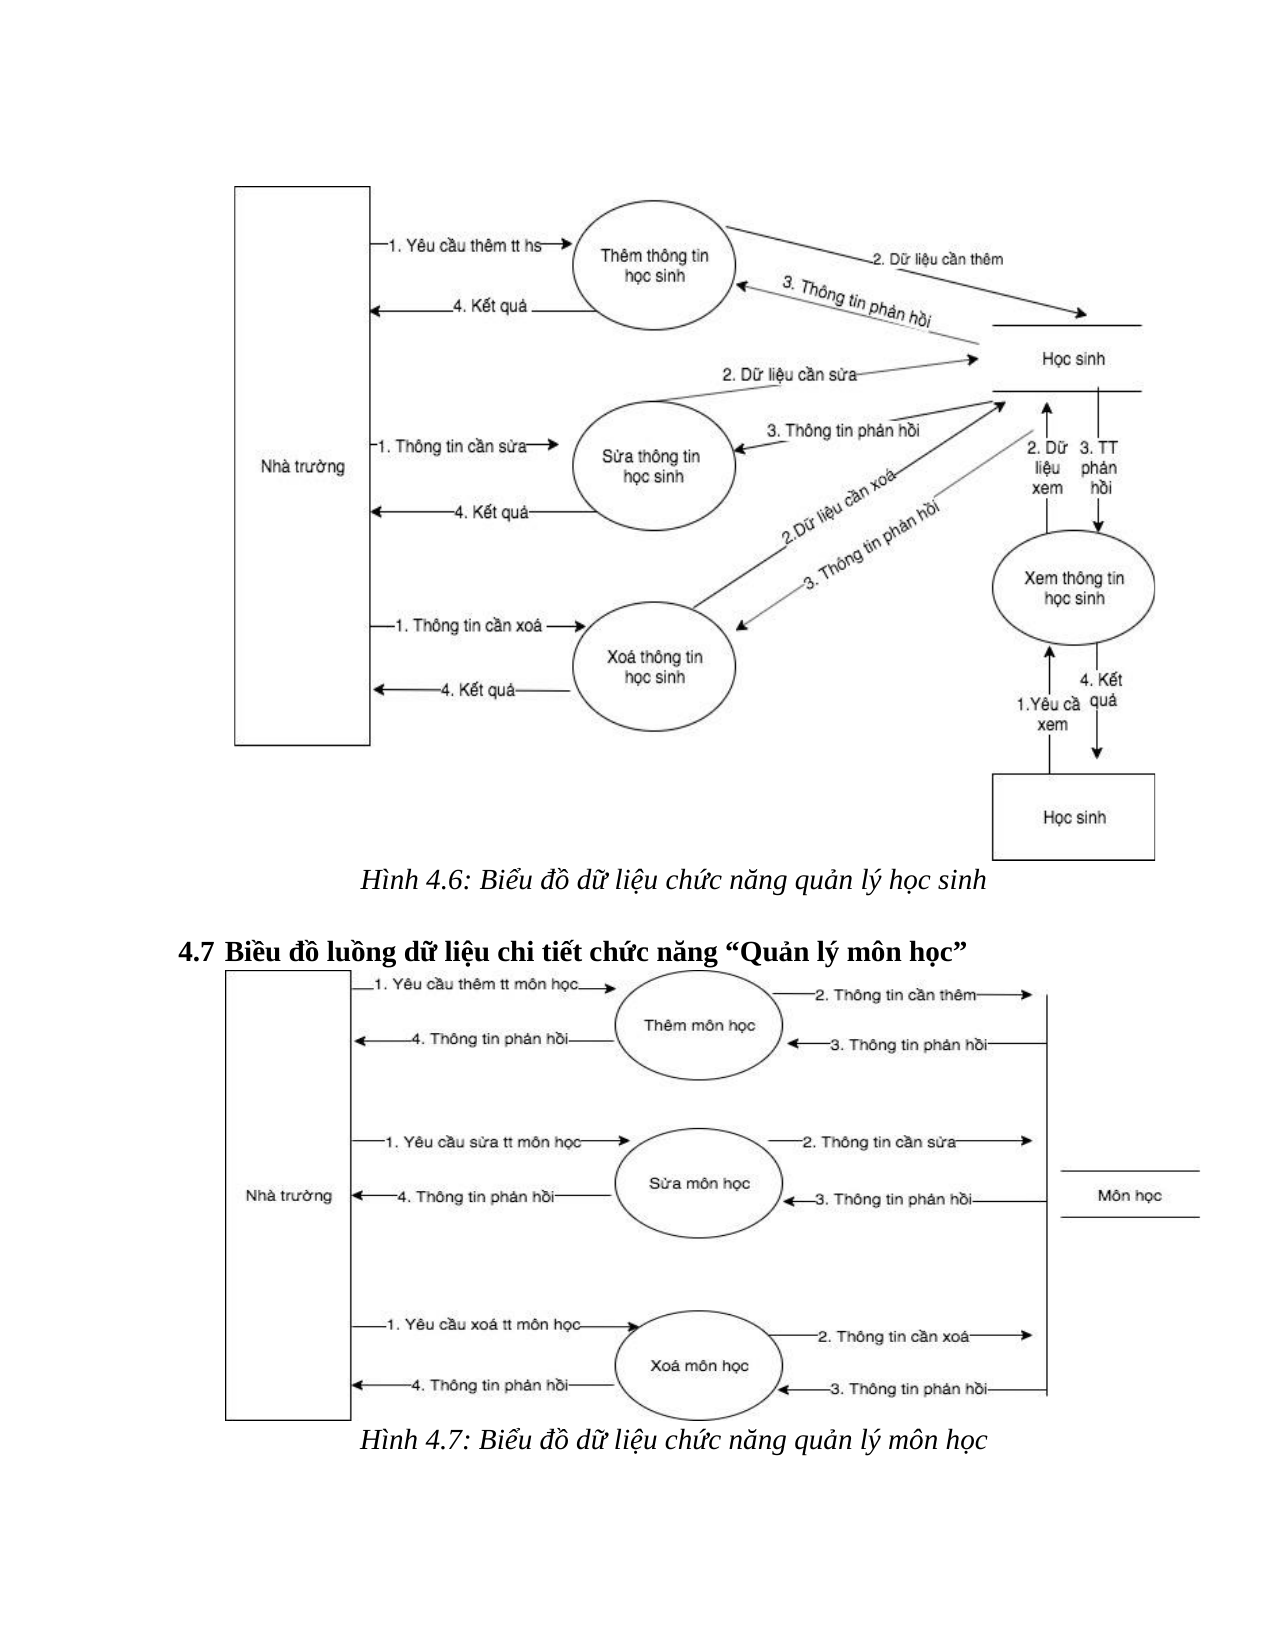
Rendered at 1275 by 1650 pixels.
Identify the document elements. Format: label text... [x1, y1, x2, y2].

picture [234, 186, 1156, 861]
picture [225, 970, 1200, 1421]
list Hình 4.7: Biểu đồ dữ liệu chức năng quản lý môn học [225, 1422, 1125, 1456]
list Biều đồ luồng dữ liệu chi tiết chức năng “Quản lý môn học” [178, 934, 1125, 968]
list Hình 4.6: Biểu đồ dữ liệu chức năng quản lý học sinh [225, 862, 1125, 896]
